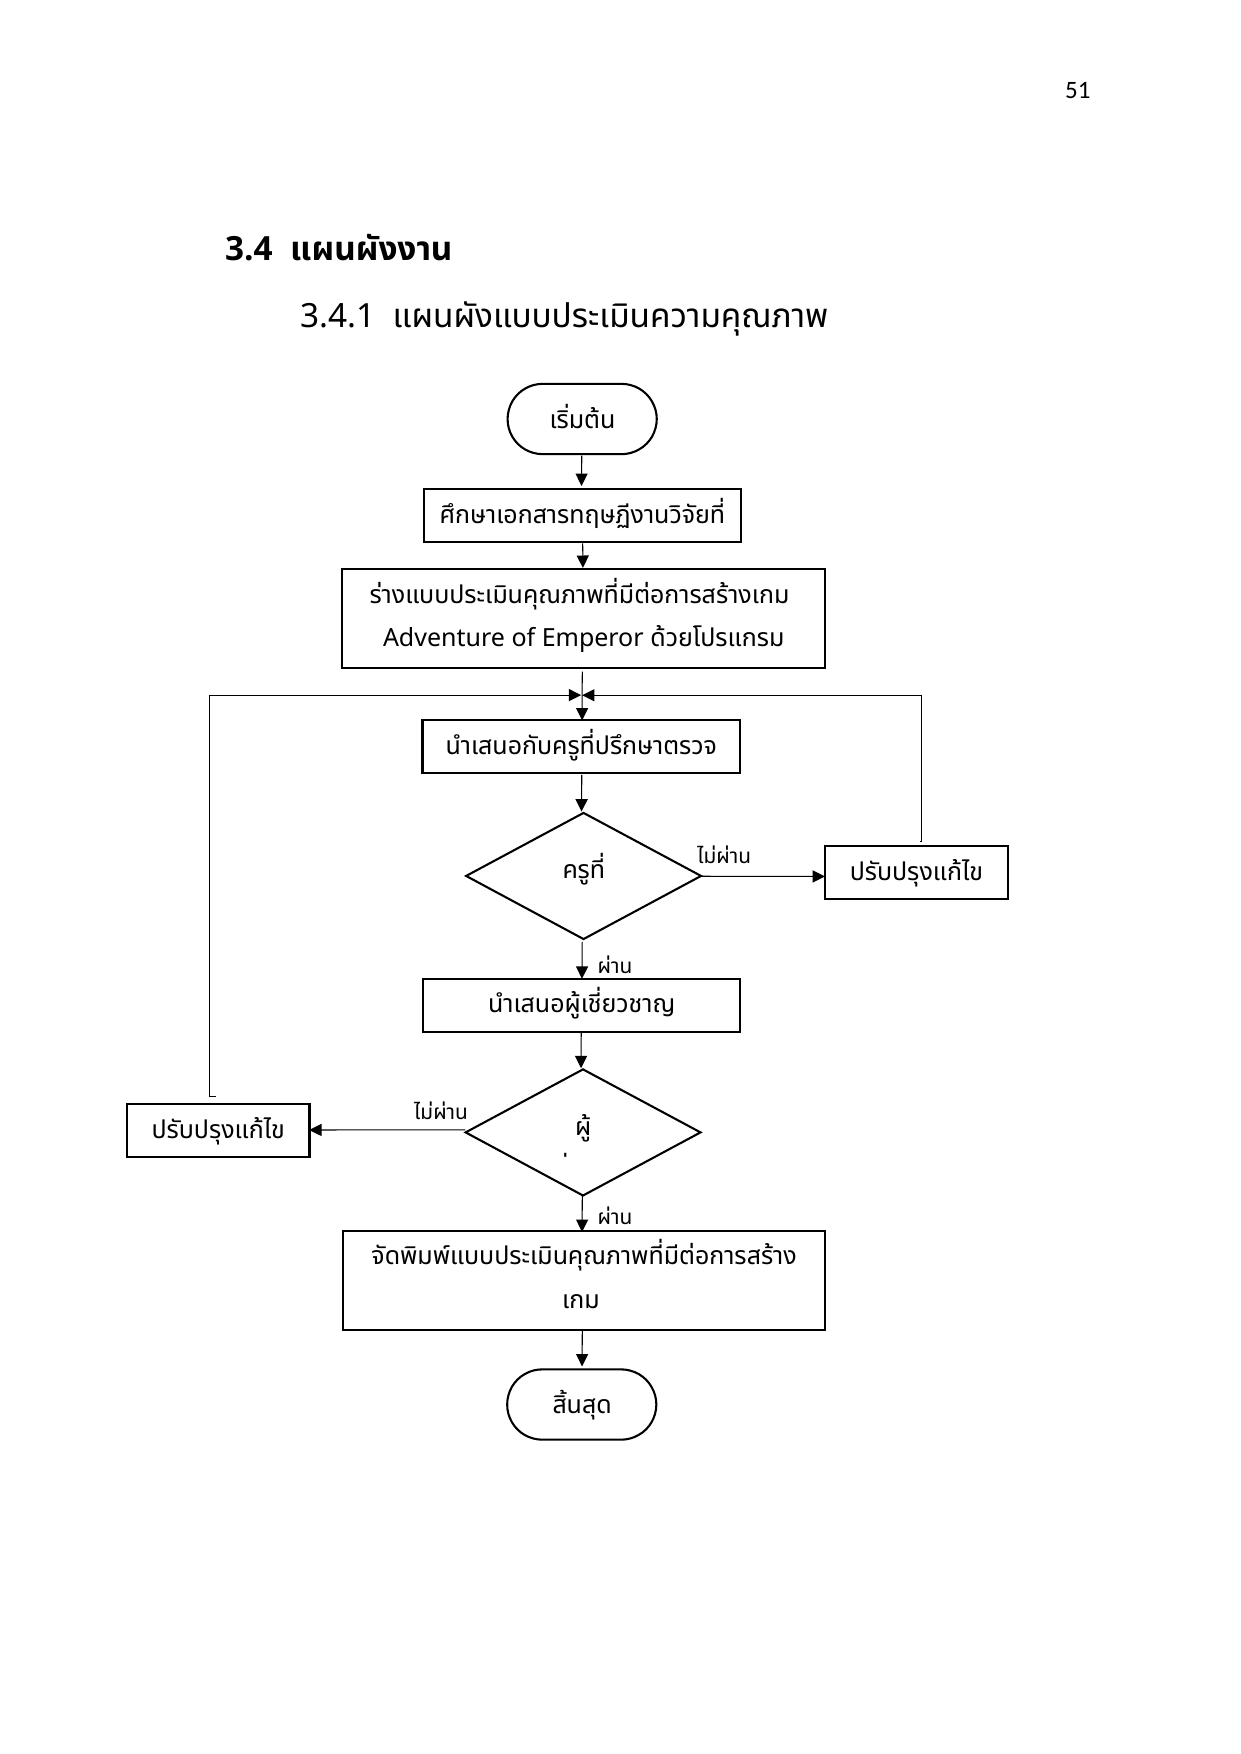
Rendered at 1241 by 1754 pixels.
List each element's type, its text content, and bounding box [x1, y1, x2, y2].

text 3.4.1 แผนผังแบบประเมินความคุณภาพ [225, 292, 1090, 343]
text 3.4 แผนผังงาน [225, 225, 1090, 276]
